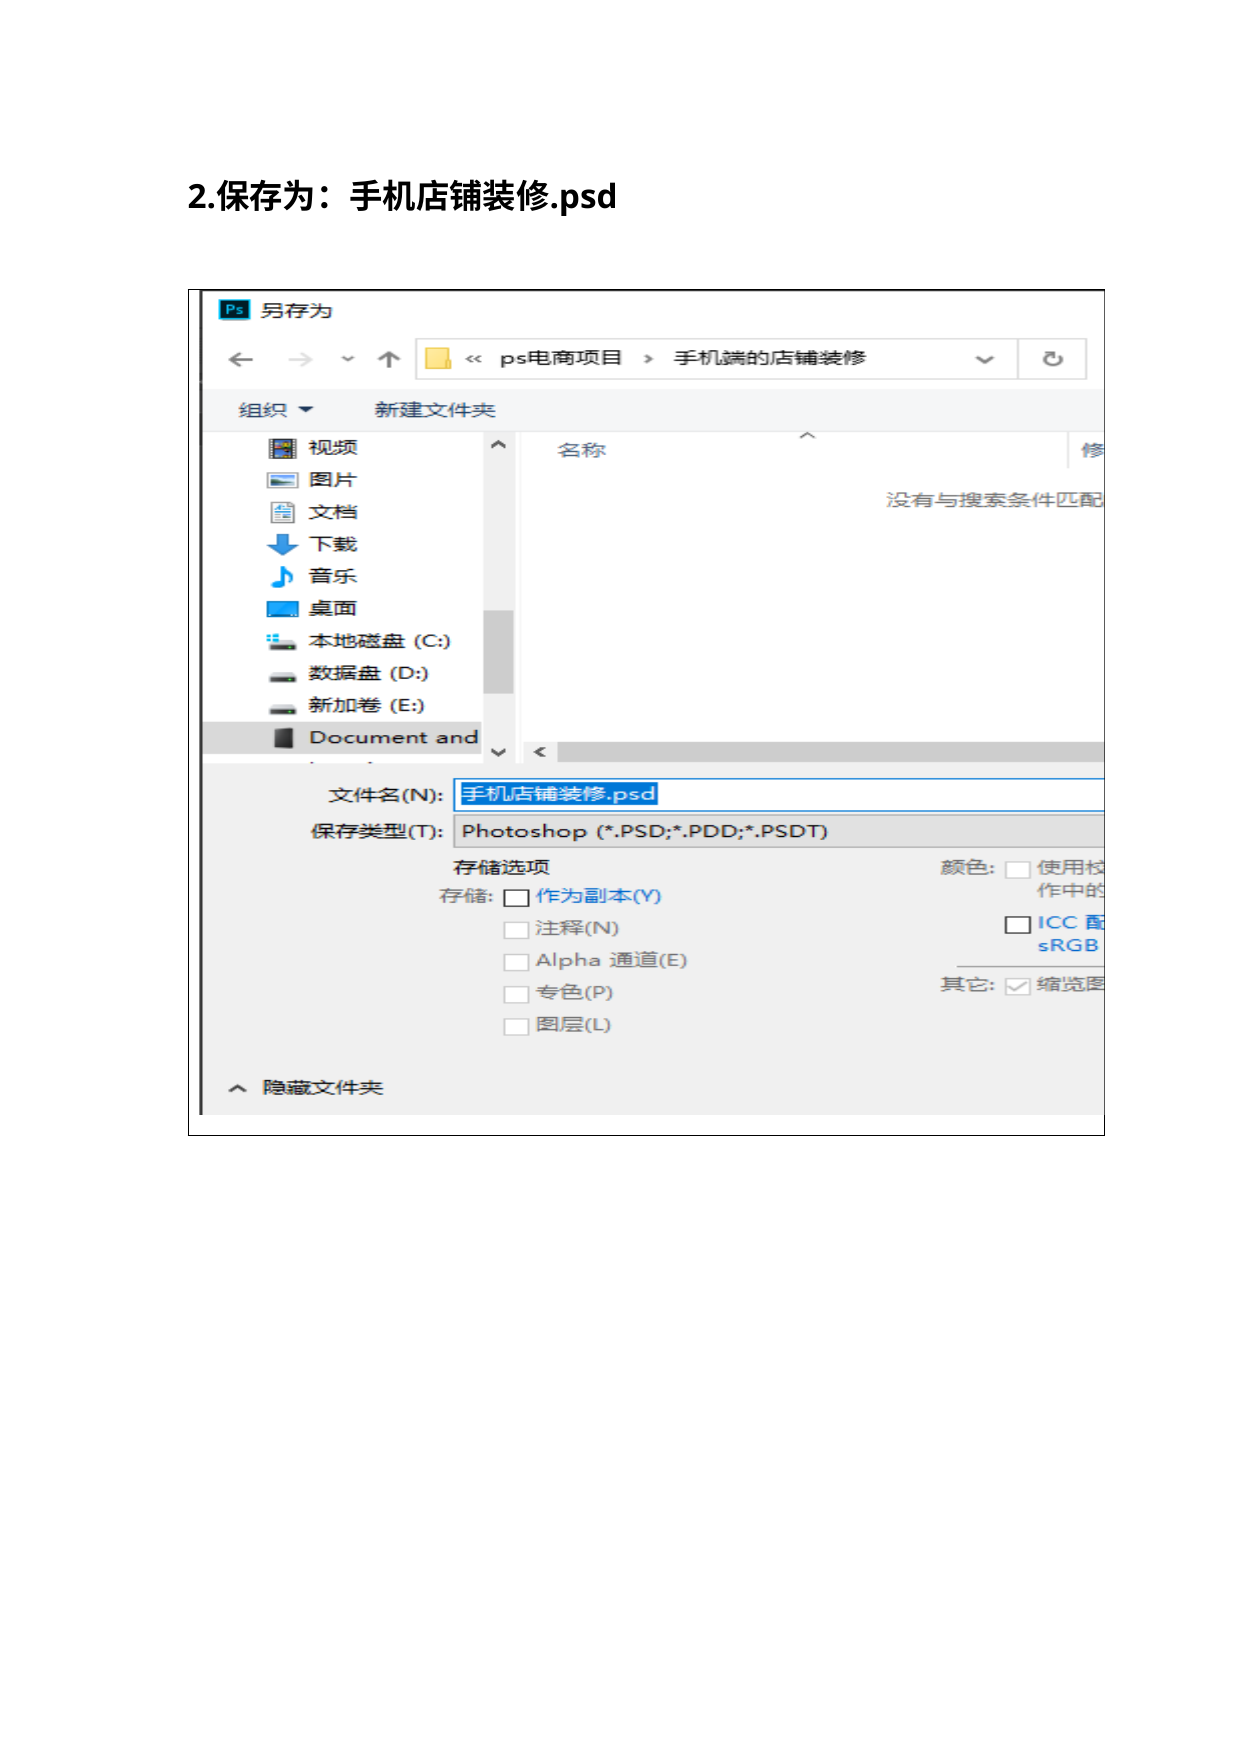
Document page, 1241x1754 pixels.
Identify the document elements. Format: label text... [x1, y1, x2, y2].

table_header [189, 290, 1104, 1135]
subtitle 2.保存为：手机店铺装修.psd [187, 162, 1053, 227]
picture [199, 290, 1105, 1115]
